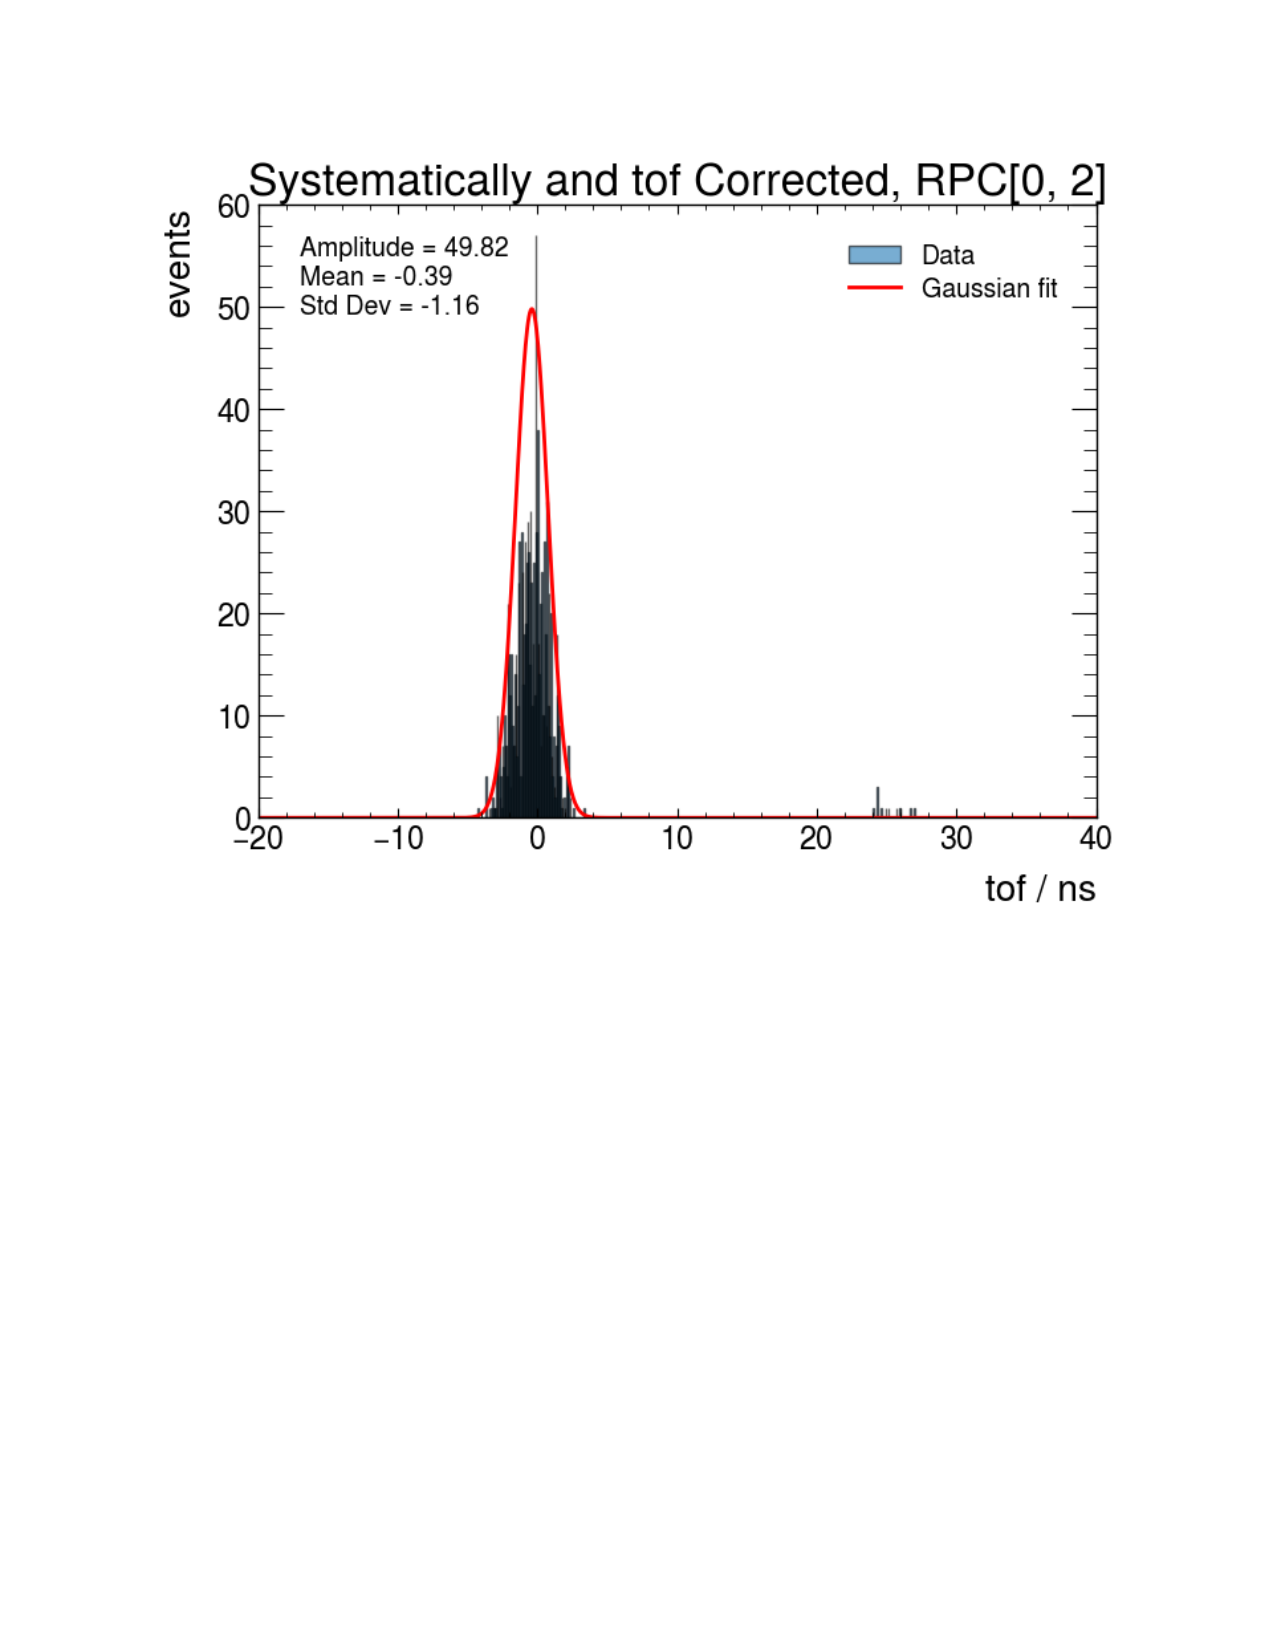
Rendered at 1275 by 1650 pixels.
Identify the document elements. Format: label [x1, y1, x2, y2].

picture [150, 150, 1125, 921]
